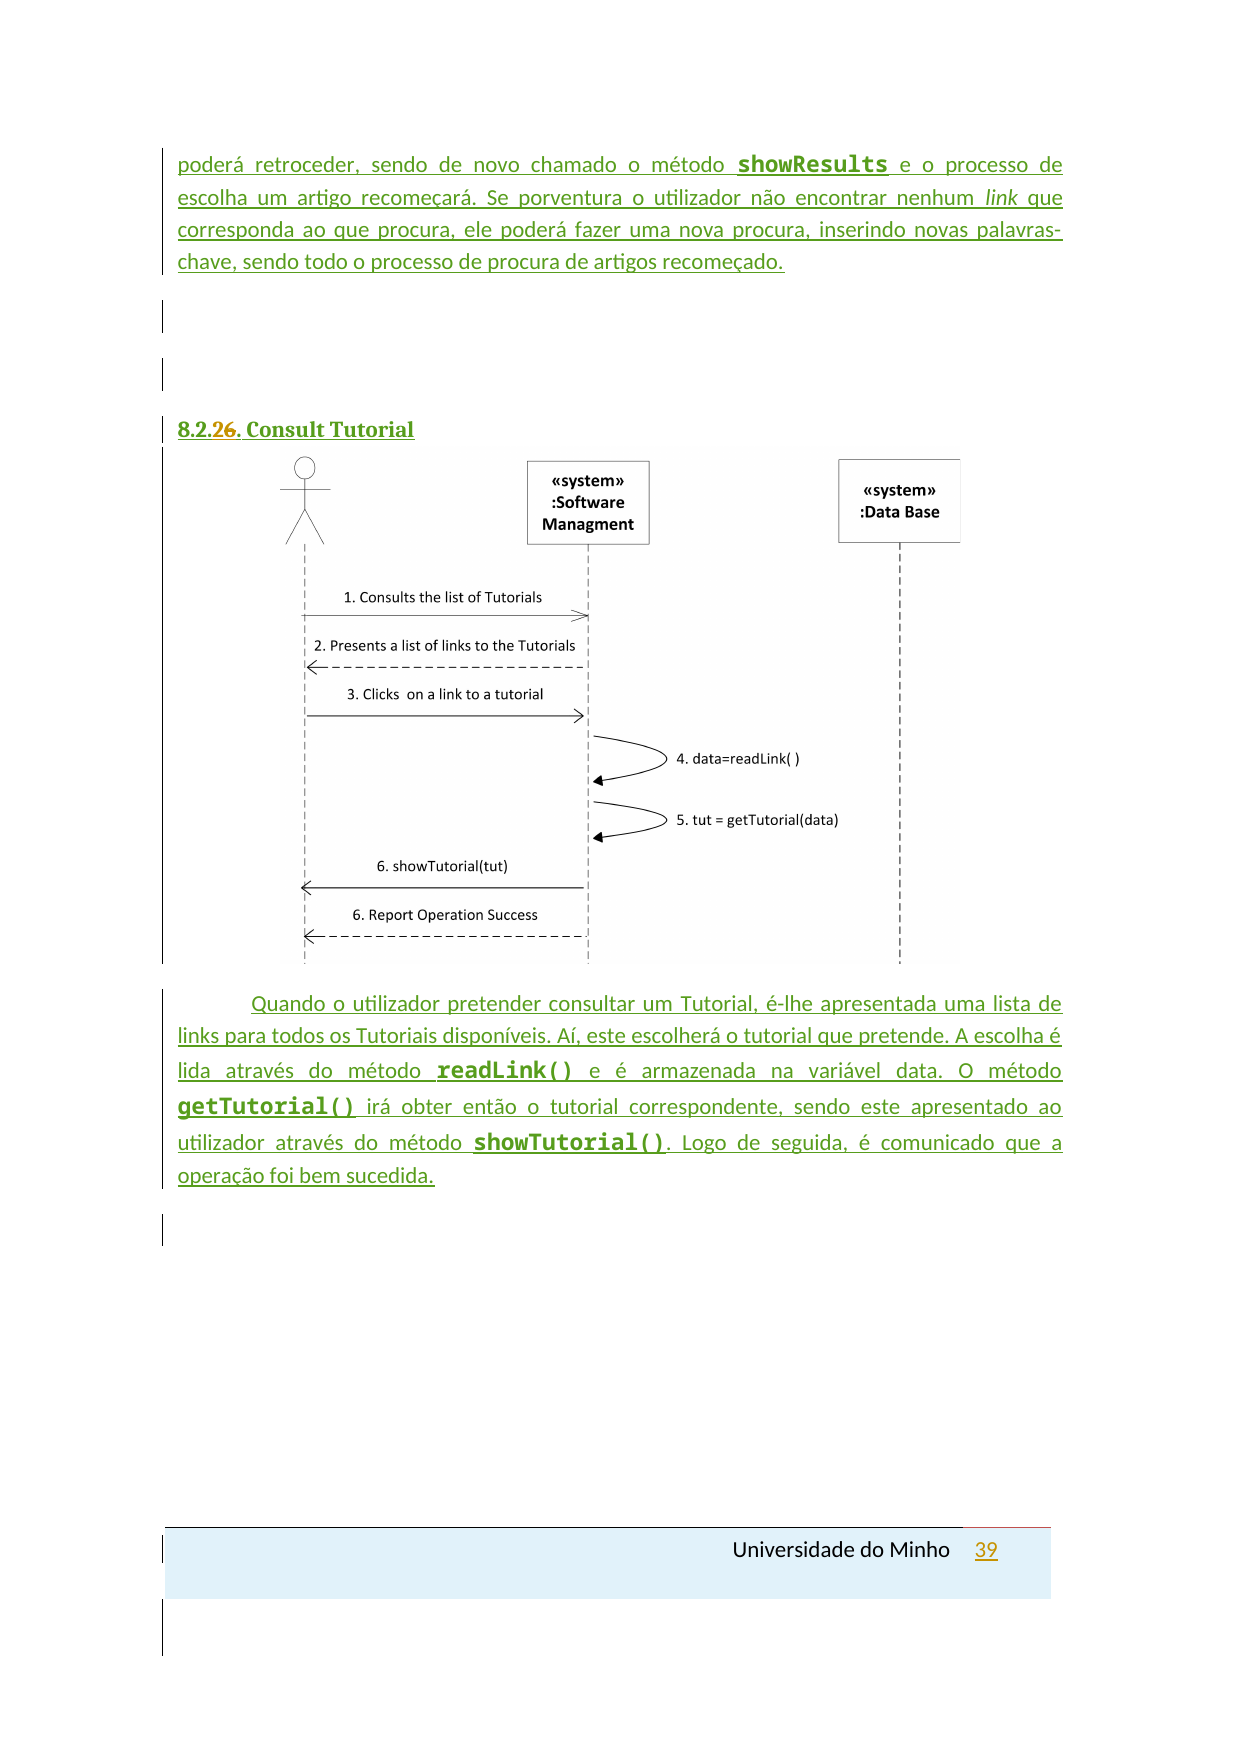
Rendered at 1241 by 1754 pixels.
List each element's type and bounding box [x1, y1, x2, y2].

picture [280, 446, 961, 964]
